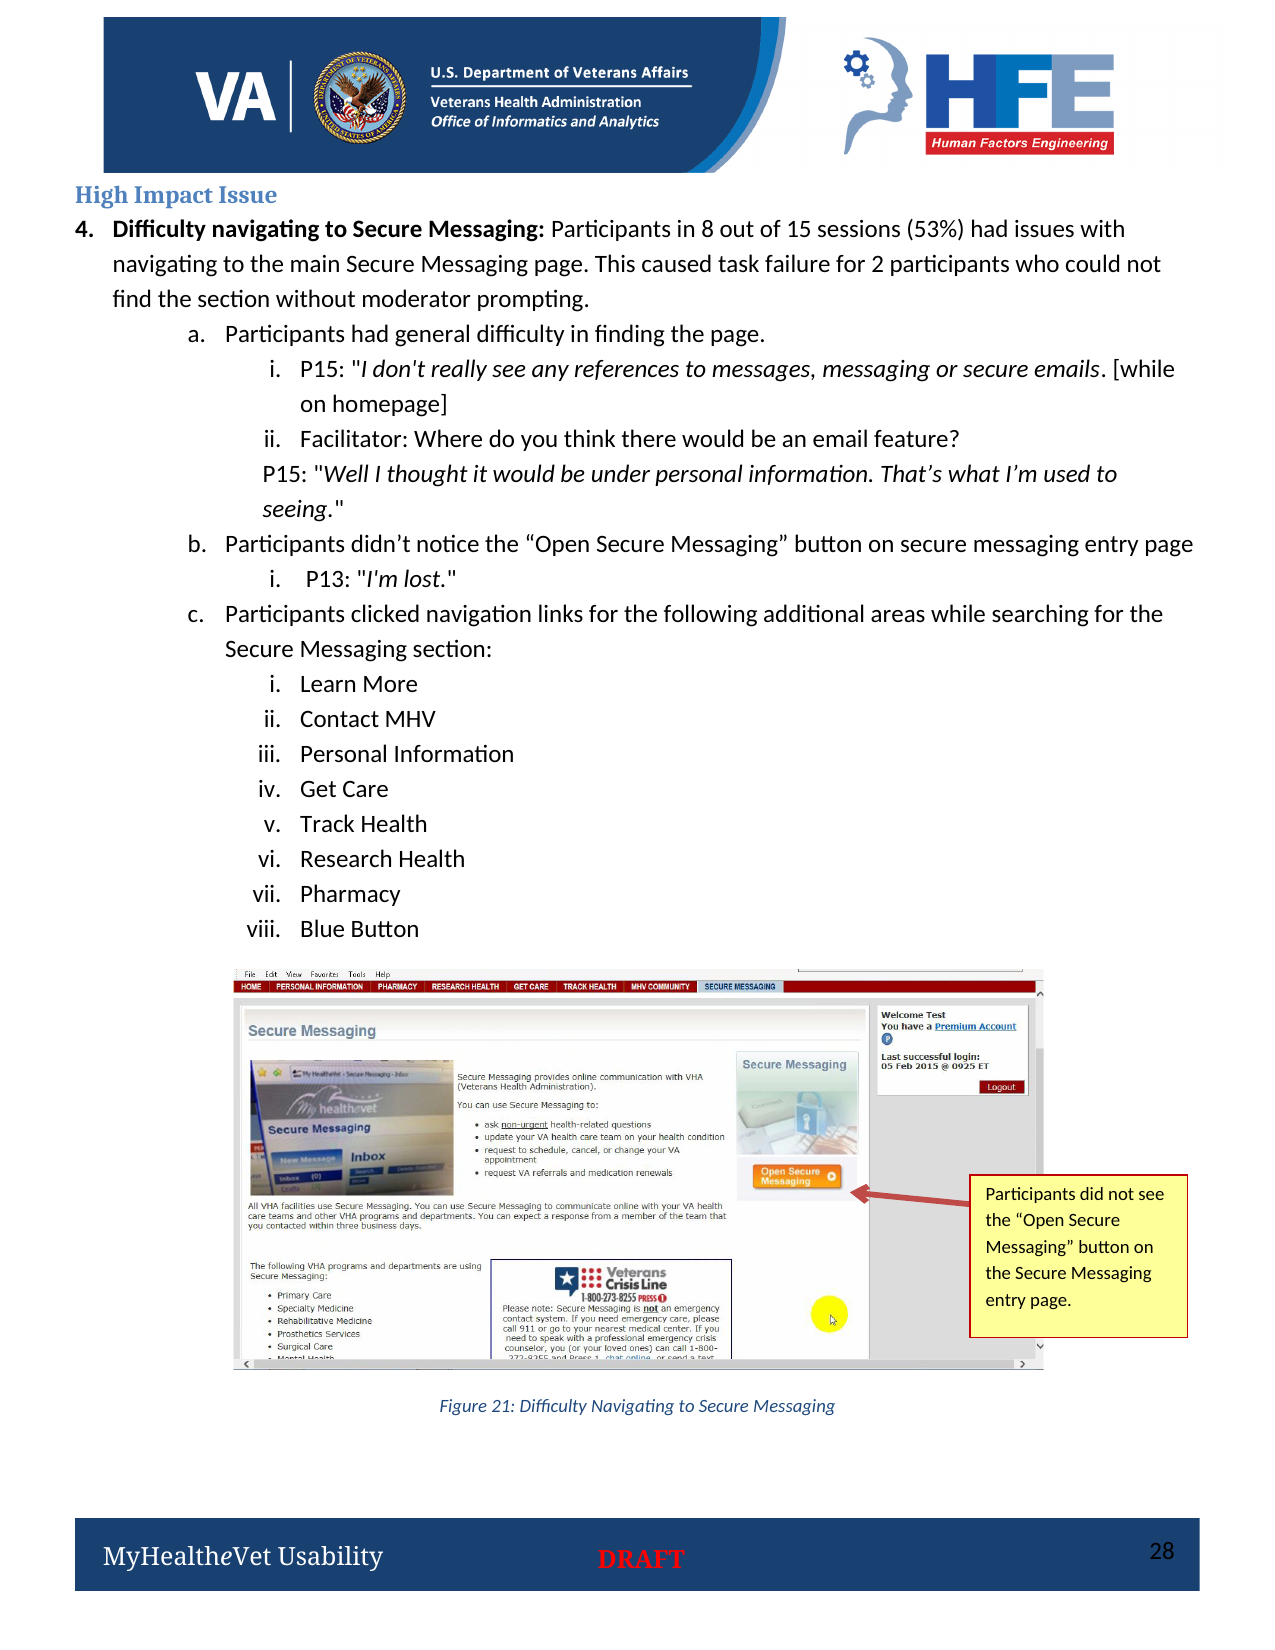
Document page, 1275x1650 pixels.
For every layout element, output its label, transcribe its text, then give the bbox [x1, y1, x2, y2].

text Figure 21: Difficulty Navigating to Secure Messaging [75, 1395, 1200, 1418]
list Facilitator: Where do you think there would be an email feature? [281, 423, 1200, 454]
list Blue Button [281, 913, 1200, 944]
picture [231, 969, 1044, 1370]
picture [75, 1518, 1200, 1591]
list Get Care [281, 773, 1200, 804]
list Research Health [281, 843, 1200, 874]
subtitle High Impact Issue [75, 181, 1200, 209]
list P13: "I'm lost." [281, 563, 1200, 594]
list Contact MHV [281, 703, 1200, 734]
list Participants clicked navigation links for the following additional areas while searching for the Secure Messaging section: [187, 598, 1200, 664]
list Participants didn’t notice the “Open Secure Messaging” button on secure messaging entry page [187, 528, 1200, 559]
picture [103, 17, 1227, 173]
list Learn More [281, 668, 1200, 699]
list Participants had general difficulty in finding the page. [187, 318, 1200, 349]
list P15: "I don't really see any references to messages, messaging or secure emails. [while on homepage] [281, 353, 1200, 419]
list P15: "Well I thought it would be under personal information. That’s what I’m used to seeing." [262, 458, 1200, 524]
list Personal Information [281, 738, 1200, 769]
list Difficulty navigating to Secure Messaging: Participants in 8 out of 15 sessions (53%) had issues with navigating to the main Secure Messaging page. This caused task failure for 2 participants who could not find the section without moderator prompting. [75, 213, 1200, 314]
list Track Health [281, 808, 1200, 839]
list Pharmacy [281, 878, 1200, 909]
